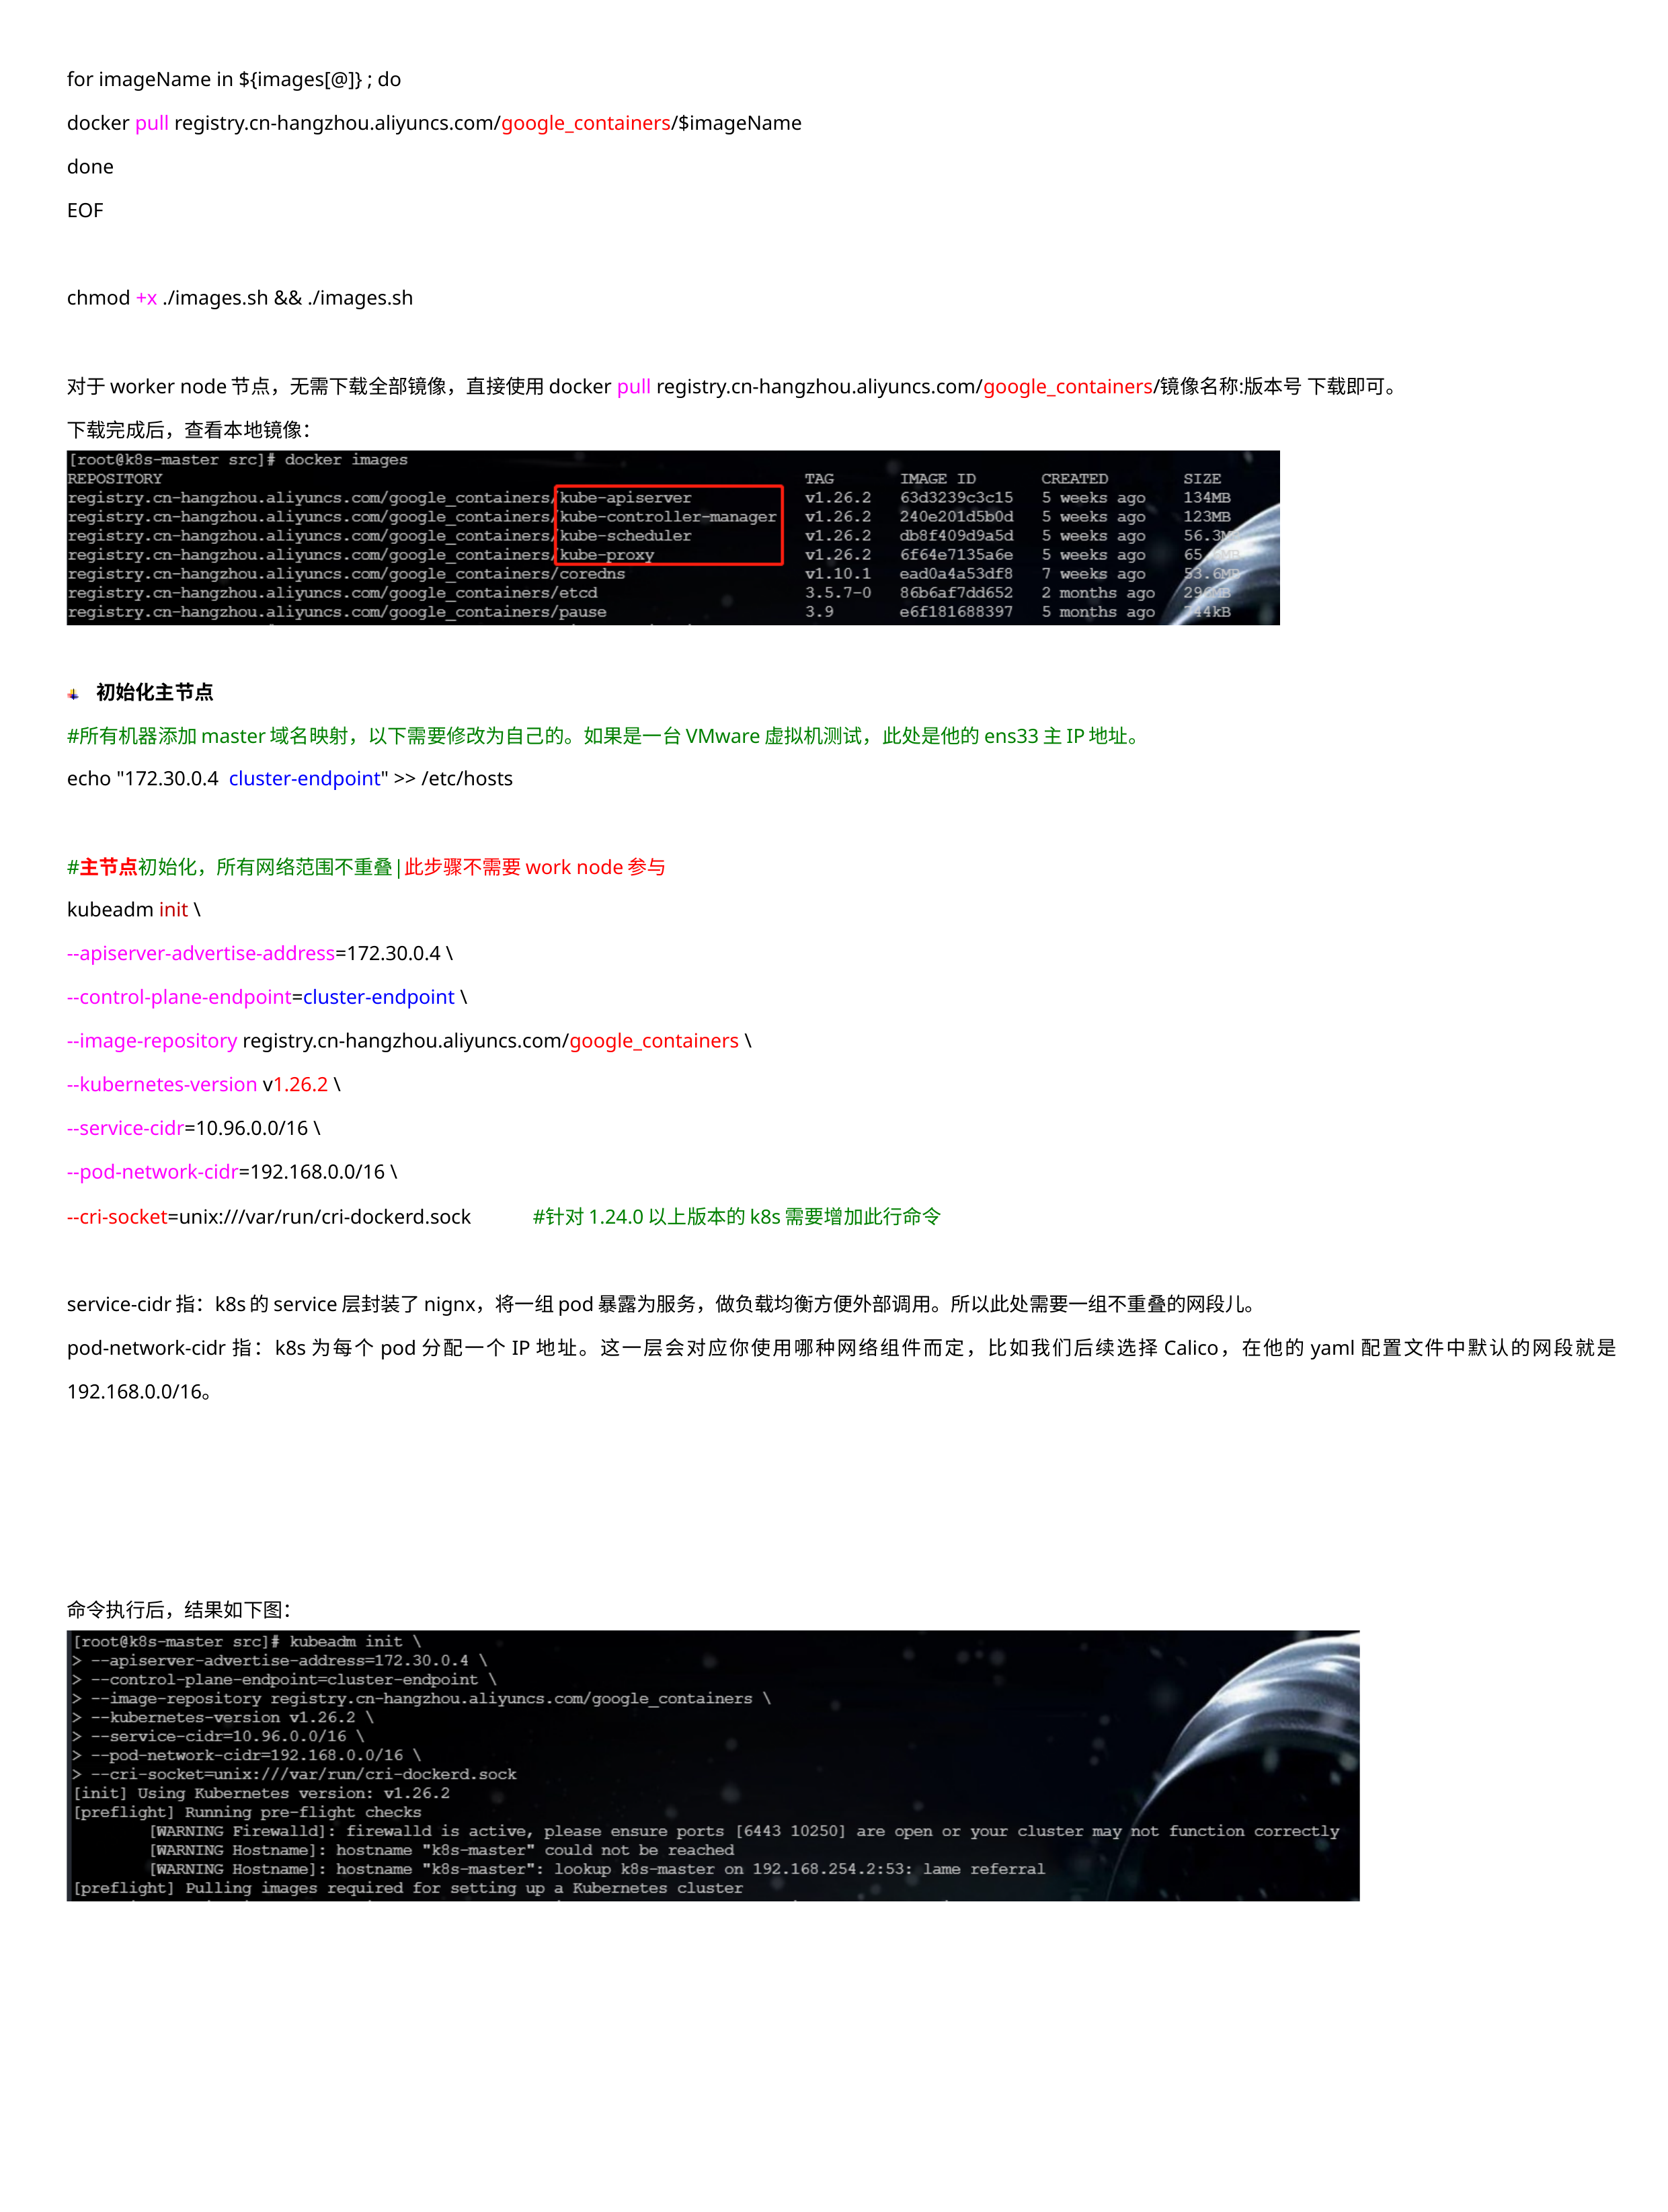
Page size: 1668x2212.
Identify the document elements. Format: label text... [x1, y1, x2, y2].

picture [67, 688, 79, 700]
text chmod +x ./images.sh && ./images.sh [67, 276, 1617, 319]
text 初始化主节点 [67, 669, 1617, 713]
text 下载完成后，查看本地镜像： [67, 407, 1617, 450]
picture [67, 450, 1280, 625]
text --service-cidr=10.96.0.0/16 \ [67, 1106, 1617, 1150]
text --image-repository registry.cn-hangzhou.aliyuncs.com/google_containers \ [67, 1019, 1617, 1062]
text #主节点初始化，所有网络范围不重叠|此步骤不需要work node参与 [67, 844, 1617, 887]
text done [67, 145, 1617, 188]
text #所有机器添加master域名映射，以下需要修改为自己的。如果是一台VMware虚拟机测试，此处是他的ens33主IP地址。 [67, 713, 1617, 756]
text --pod-network-cidr=192.168.0.0/16 \ [67, 1150, 1617, 1193]
text pod-network-cidr指：k8s为每个pod分配一个IP地址。这一层会对应你使用哪种网络组件而定，比如我们后续选择Calico，在他的yaml配置文件中默认的网段就是192.168.0.0/16。 [67, 1325, 1617, 1412]
text kubeadm init \ [67, 887, 1617, 931]
text echo "172.30.0.4 cluster-endpoint" >> /etc/hosts [67, 756, 1617, 800]
text service-cidr指：k8s的service层封装了nignx，将一组pod暴露为服务，做负载均衡方便外部调用。所以此处需要一组不重叠的网段儿。 [67, 1281, 1617, 1325]
text --apiserver-advertise-address=172.30.0.4 \ [67, 931, 1617, 975]
text for imageName in ${images[@]} ; do [67, 57, 1617, 101]
text 对于worker node节点，无需下载全部镜像，直接使用docker pull registry.cn-hangzhou.aliyuncs.com/google_containers/镜像名称:版本号 下载即可。 [67, 363, 1617, 407]
text docker pull registry.cn-hangzhou.aliyuncs.com/google_containers/$imageName [67, 101, 1617, 145]
text --kubernetes-version v1.26.2 \ [67, 1062, 1617, 1106]
text --cri-socket=unix:///var/run/cri-dockerd.sock #针对1.24.0以上版本的k8s需要增加此行命令 [67, 1193, 1617, 1237]
text --control-plane-endpoint=cluster-endpoint \ [67, 975, 1617, 1019]
text EOF [67, 188, 1617, 232]
picture [67, 1630, 1360, 1901]
text 命令执行后，结果如下图： [67, 1587, 1617, 1630]
